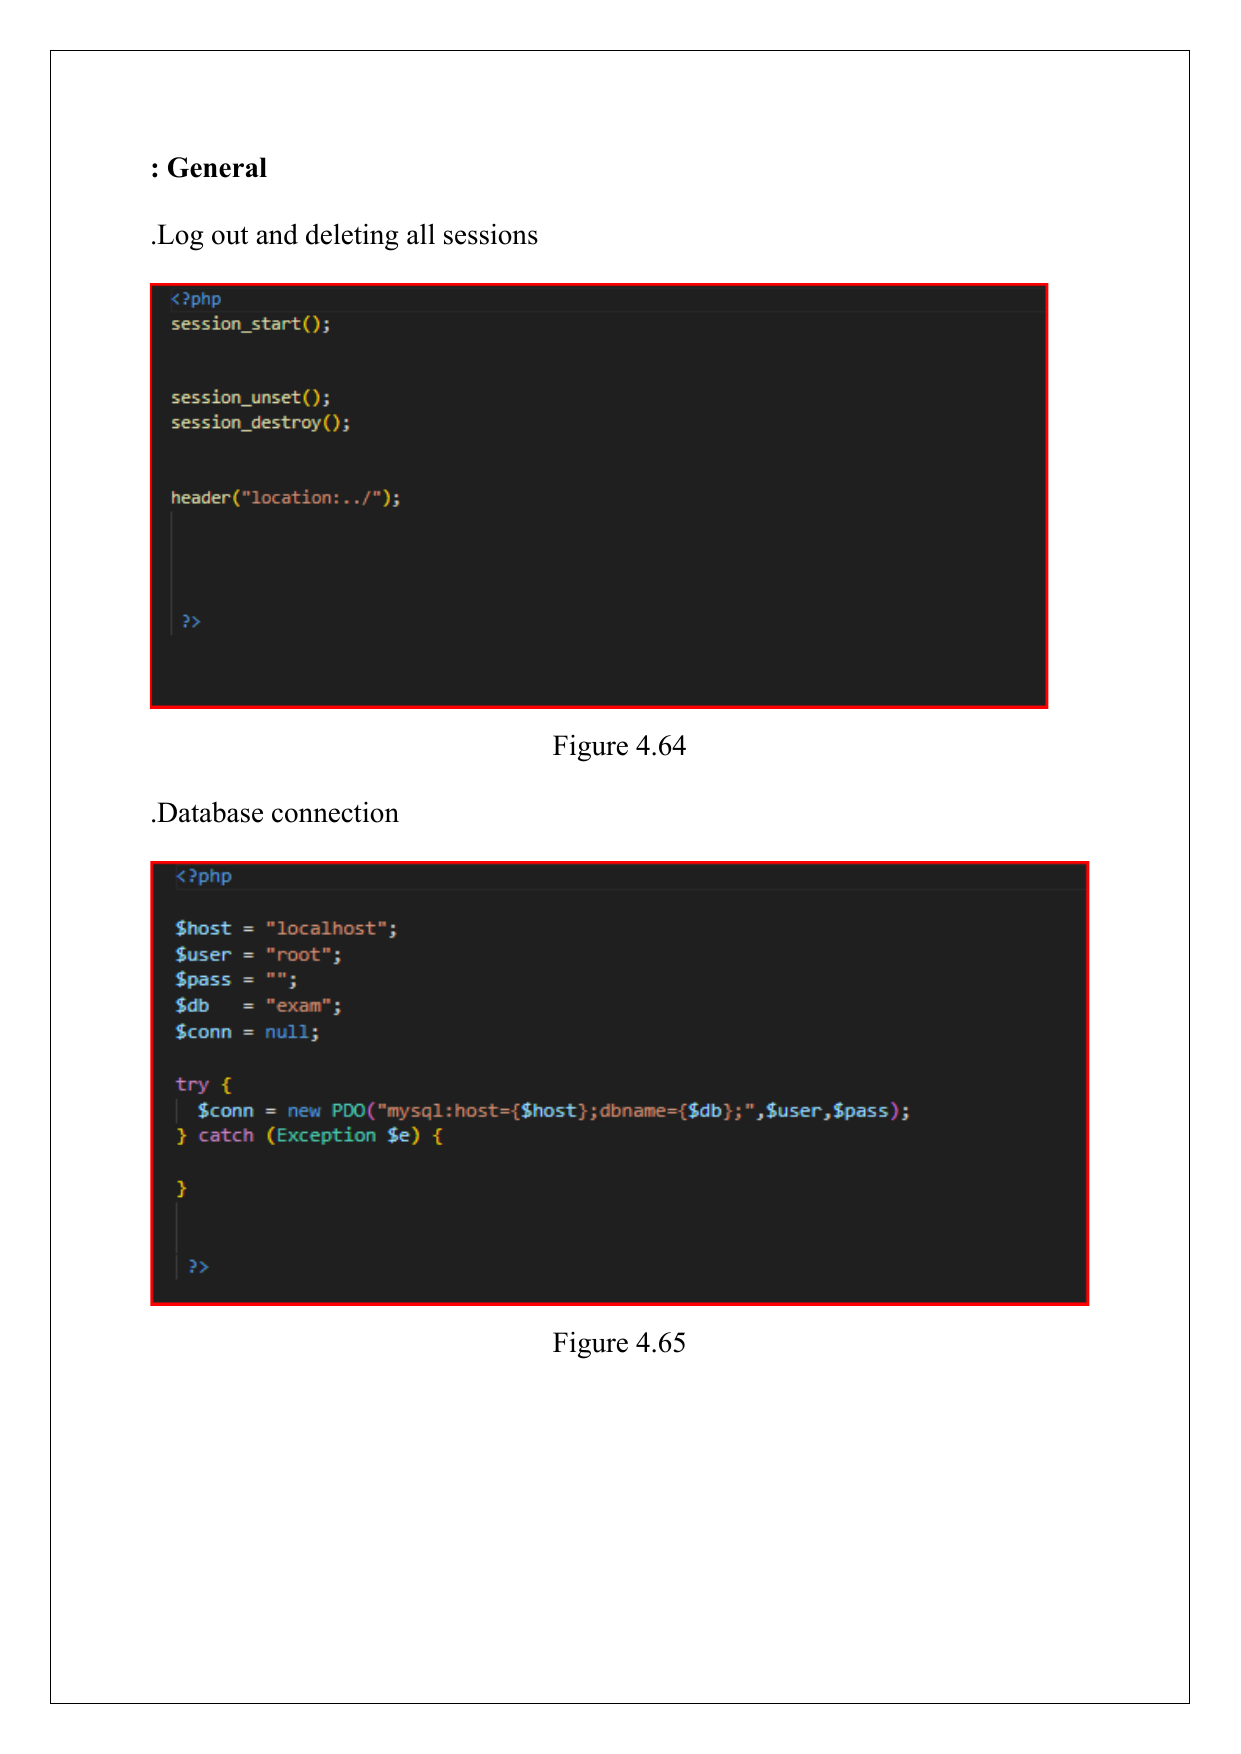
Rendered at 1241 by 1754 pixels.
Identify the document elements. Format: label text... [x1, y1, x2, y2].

text Figure 4.65 [150, 1325, 1090, 1358]
picture [150, 861, 1090, 1306]
text Database connection. [150, 795, 1090, 828]
text General : [150, 150, 1090, 183]
text Log out and deleting all sessions. [150, 217, 1090, 251]
text Figure 4.64 [150, 728, 1090, 761]
picture [149, 283, 1049, 709]
